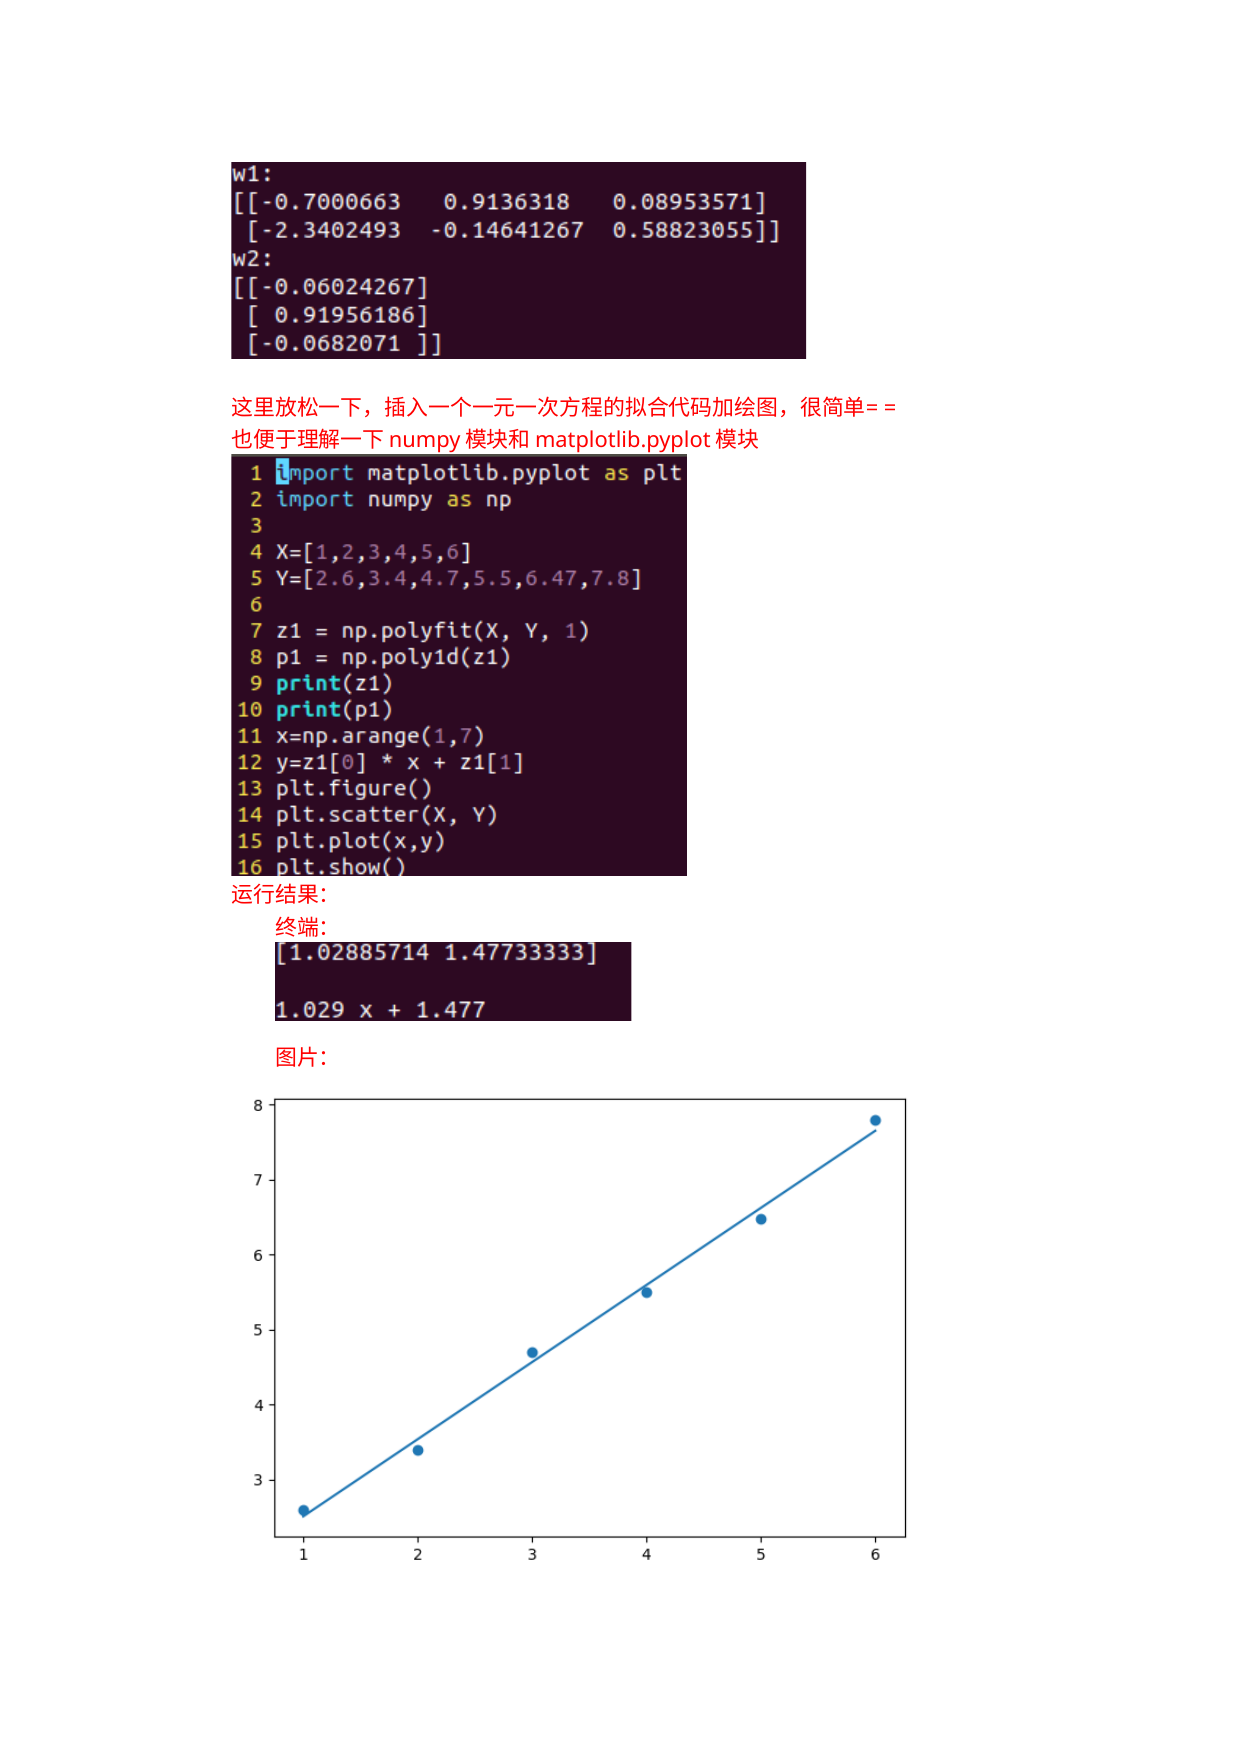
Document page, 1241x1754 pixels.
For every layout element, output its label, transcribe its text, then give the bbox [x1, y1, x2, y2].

picture [231, 454, 687, 876]
text 也便于理解一下numpy模块和matplotlib.pyplot模块 [187, 422, 1053, 454]
text 终端： [231, 909, 1053, 942]
text 运行结果： [187, 877, 1053, 909]
picture [275, 942, 632, 1021]
picture [231, 1072, 935, 1571]
text 图片： [231, 1039, 1053, 1072]
picture [231, 162, 807, 359]
text 这里放松一下，插入一个一元一次方程的拟合代码加绘图，很简单= = [187, 389, 1053, 422]
